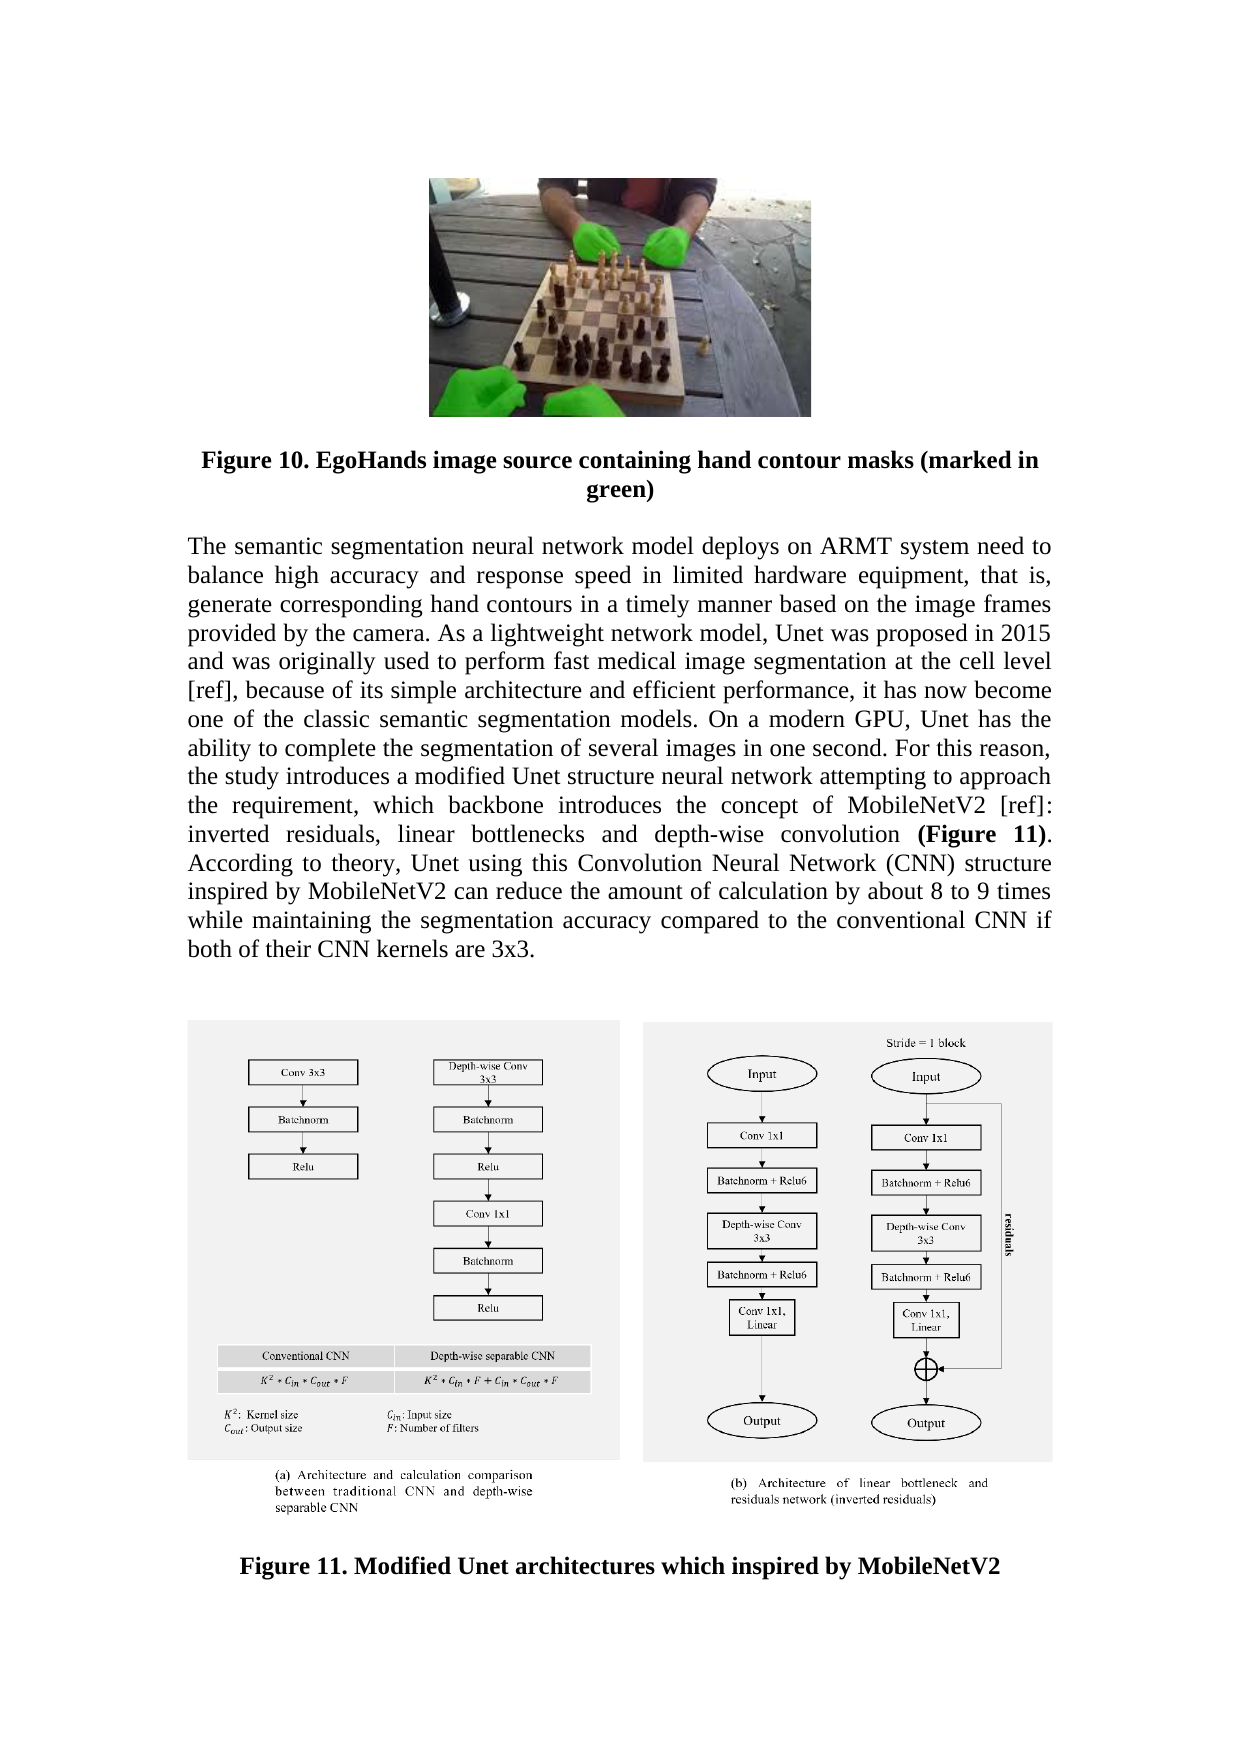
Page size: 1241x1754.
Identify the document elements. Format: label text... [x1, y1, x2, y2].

text Figure 10. EgoHands image source containing hand contour masks (marked in green) [187, 445, 1053, 503]
text The semantic segmentation neural network model deploys on ARMT system need to balance high accuracy and response speed in limited hardware equipment, that is, generate corresponding hand contours in a timely manner based on the image frames provided by the camera. As a lightweight network model, Unet was proposed in 2015 and was originally used to perform fast medical image segmentation at the cell level [ref], because of its simple architecture and efficient performance, it has now become one of the classic semantic segmentation models. On a modern GPU, Unet has the ability to complete the segmentation of several images in one second. For this reason, the study introduces a modified Unet structure neural network attempting to approach the requirement, which backbone introduces the concept of MobileNetV2 [ref]: inverted residuals, linear bottlenecks and depth-wise convolution (Figure 11). According to theory, Unet using this Convolution Neural Network (CNN) structure inspired by MobileNetV2 can reduce the amount of calculation by about 8 to 9 times while maintaining the segmentation accuracy compared to the conventional CNN if both of their CNN kernels are 3x3. [187, 531, 1053, 963]
picture [429, 178, 812, 417]
picture [187, 1020, 1053, 1523]
text Figure 11. Modified Unet architectures which inspired by MobileNetV2 [187, 1551, 1053, 1580]
